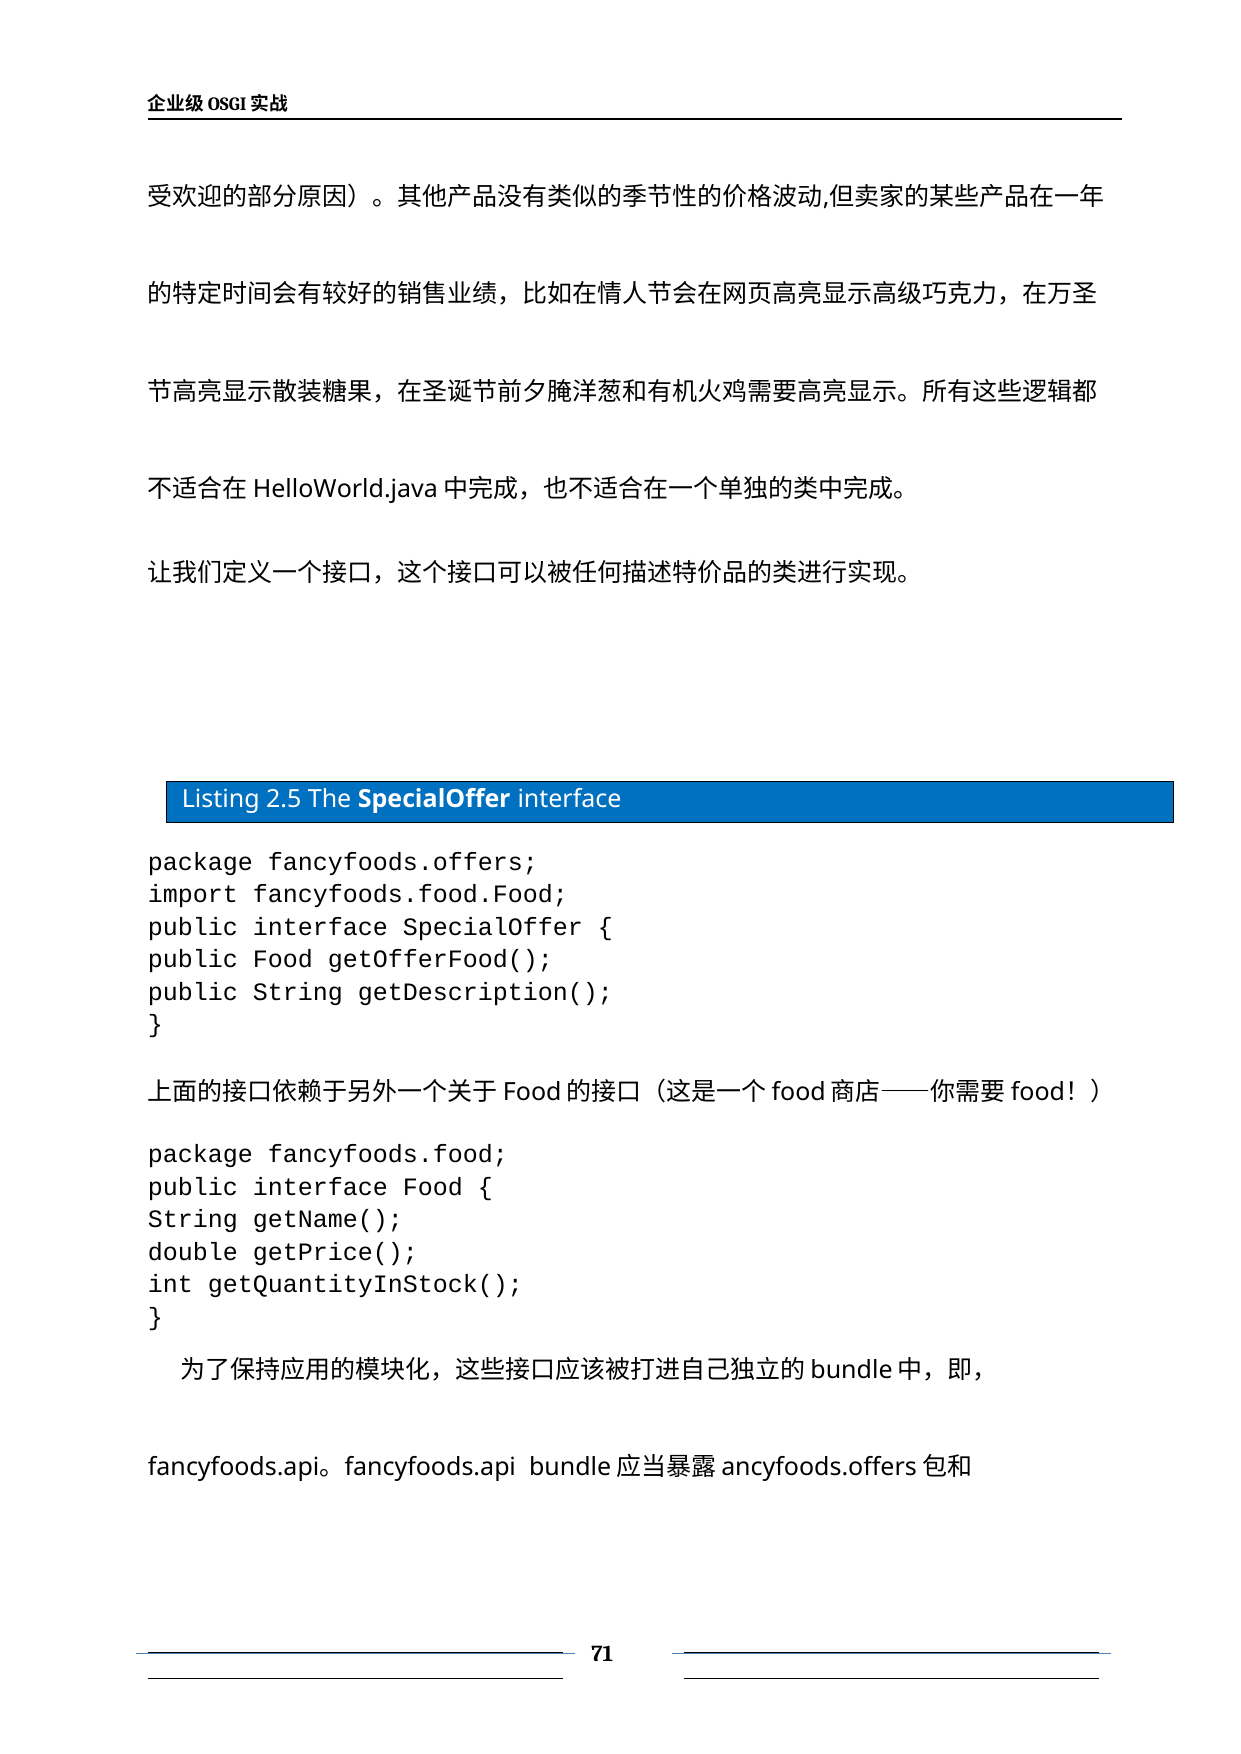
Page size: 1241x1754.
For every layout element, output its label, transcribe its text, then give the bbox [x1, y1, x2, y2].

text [148, 162, 1122, 519]
text 上面的接口依赖于另外一个关于Food的接口（这是一个food商店——你需要food！） [148, 1057, 1122, 1122]
text package fancyfoods.offers; [148, 847, 1122, 880]
text int getQuantityInStock(); [148, 1270, 1122, 1302]
text package fancyfoods.food; [148, 1140, 1122, 1172]
text public interface Food { [148, 1172, 1122, 1205]
text 让我们定义一个接口，这个接口可以被任何描述特价品的类进行实现。 [148, 538, 1122, 603]
text public String getDescription(); [148, 977, 1122, 1010]
text public interface SpecialOffer { [148, 912, 1122, 945]
text public Food getOfferFood(); [148, 945, 1122, 977]
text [148, 1335, 1122, 1497]
text import fancyfoods.food.Food; [148, 880, 1122, 912]
text } [148, 1010, 1122, 1042]
text double getPrice(); [148, 1237, 1122, 1270]
text String getName(); [148, 1205, 1122, 1237]
text } [148, 1302, 1122, 1335]
